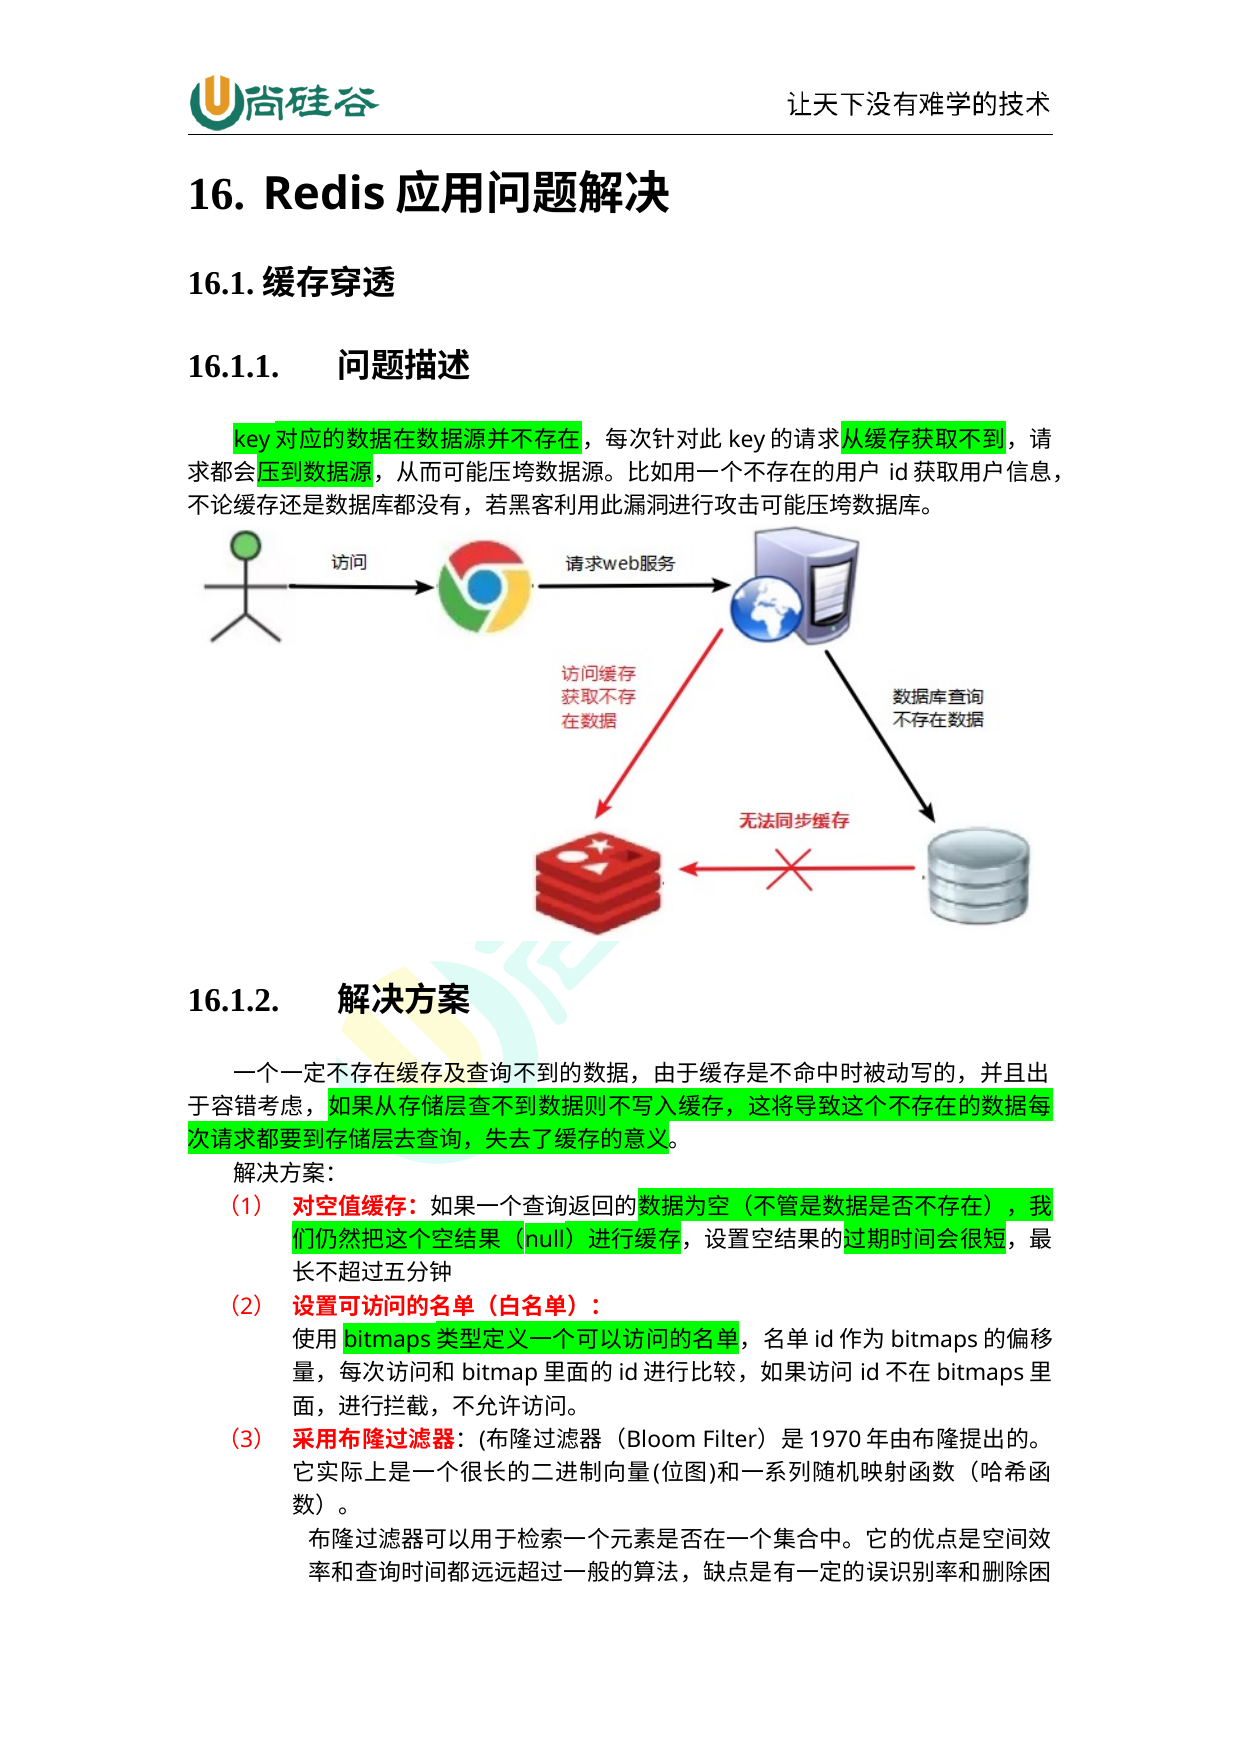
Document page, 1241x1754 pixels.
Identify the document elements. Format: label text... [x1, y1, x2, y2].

list Redis应用问题解决 [187, 156, 1053, 223]
picture [187, 73, 1053, 132]
list 解决方案 [187, 972, 1053, 1021]
text 解决方案： [187, 1154, 1053, 1188]
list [308, 1521, 1053, 1587]
list 问题描述 [187, 338, 1053, 387]
list 缓存穿透 [187, 256, 1053, 304]
picture [187, 520, 1053, 941]
list 设置可访问的名单（白名单）： [217, 1287, 1053, 1321]
list 采用布隆过滤器：(布隆过滤器（Bloom Filter）是1970年由布隆提出的。它实际上是一个很长的二进制向量(位图)和一系列随机映射函数（哈希函数）。 [217, 1421, 1053, 1521]
list 使用bitmaps类型定义一个可以访问的名单，名单id作为bitmaps的偏移量，每次访问和bitmap里面的id进行比较，如果访问id不在bitmaps里面，进行拦截，不允许访问。 [292, 1321, 1053, 1421]
list 对空值缓存：如果一个查询返回的数据为空（不管是数据是否不存在），我们仍然把这个空结果（null）进行缓存，设置空结果的过期时间会很短，最长不超过五分钟 [217, 1188, 1053, 1287]
text 一个一定不存在缓存及查询不到的数据，由于缓存是不命中时被动写的，并且出于容错考虑，如果从存储层查不到数据则不写入缓存，这将导致这个不存在的数据每次请求都要到存储层去查询，失去了缓存的意义。 [187, 1055, 1053, 1154]
text key对应的数据在数据源并不存在，每次针对此key的请求从缓存获取不到，请求都会压到数据源，从而可能压垮数据源。比如用一个不存在的用户id获取用户信息，不论缓存还是数据库都没有，若黑客利用此漏洞进行攻击可能压垮数据库。 [187, 421, 1053, 520]
